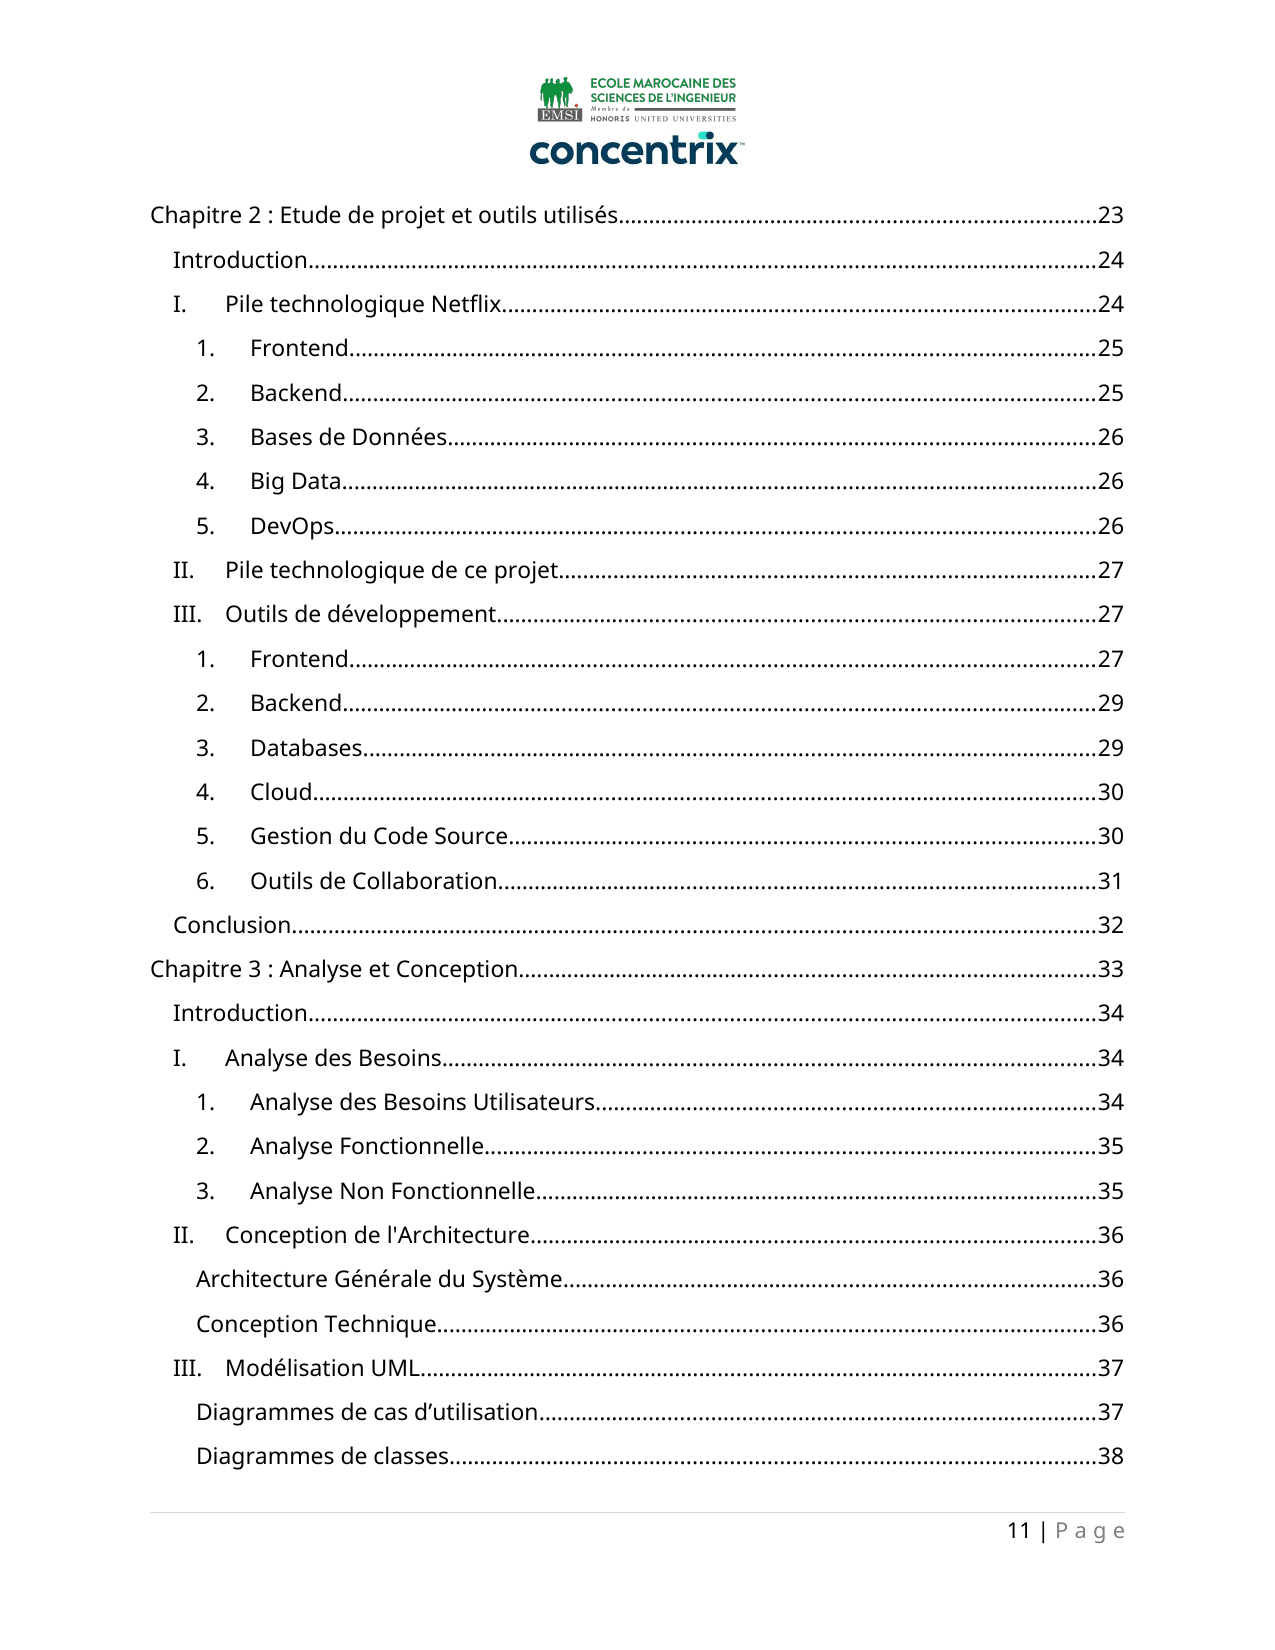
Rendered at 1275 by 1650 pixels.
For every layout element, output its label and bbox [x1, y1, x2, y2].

picture [528, 75, 747, 170]
